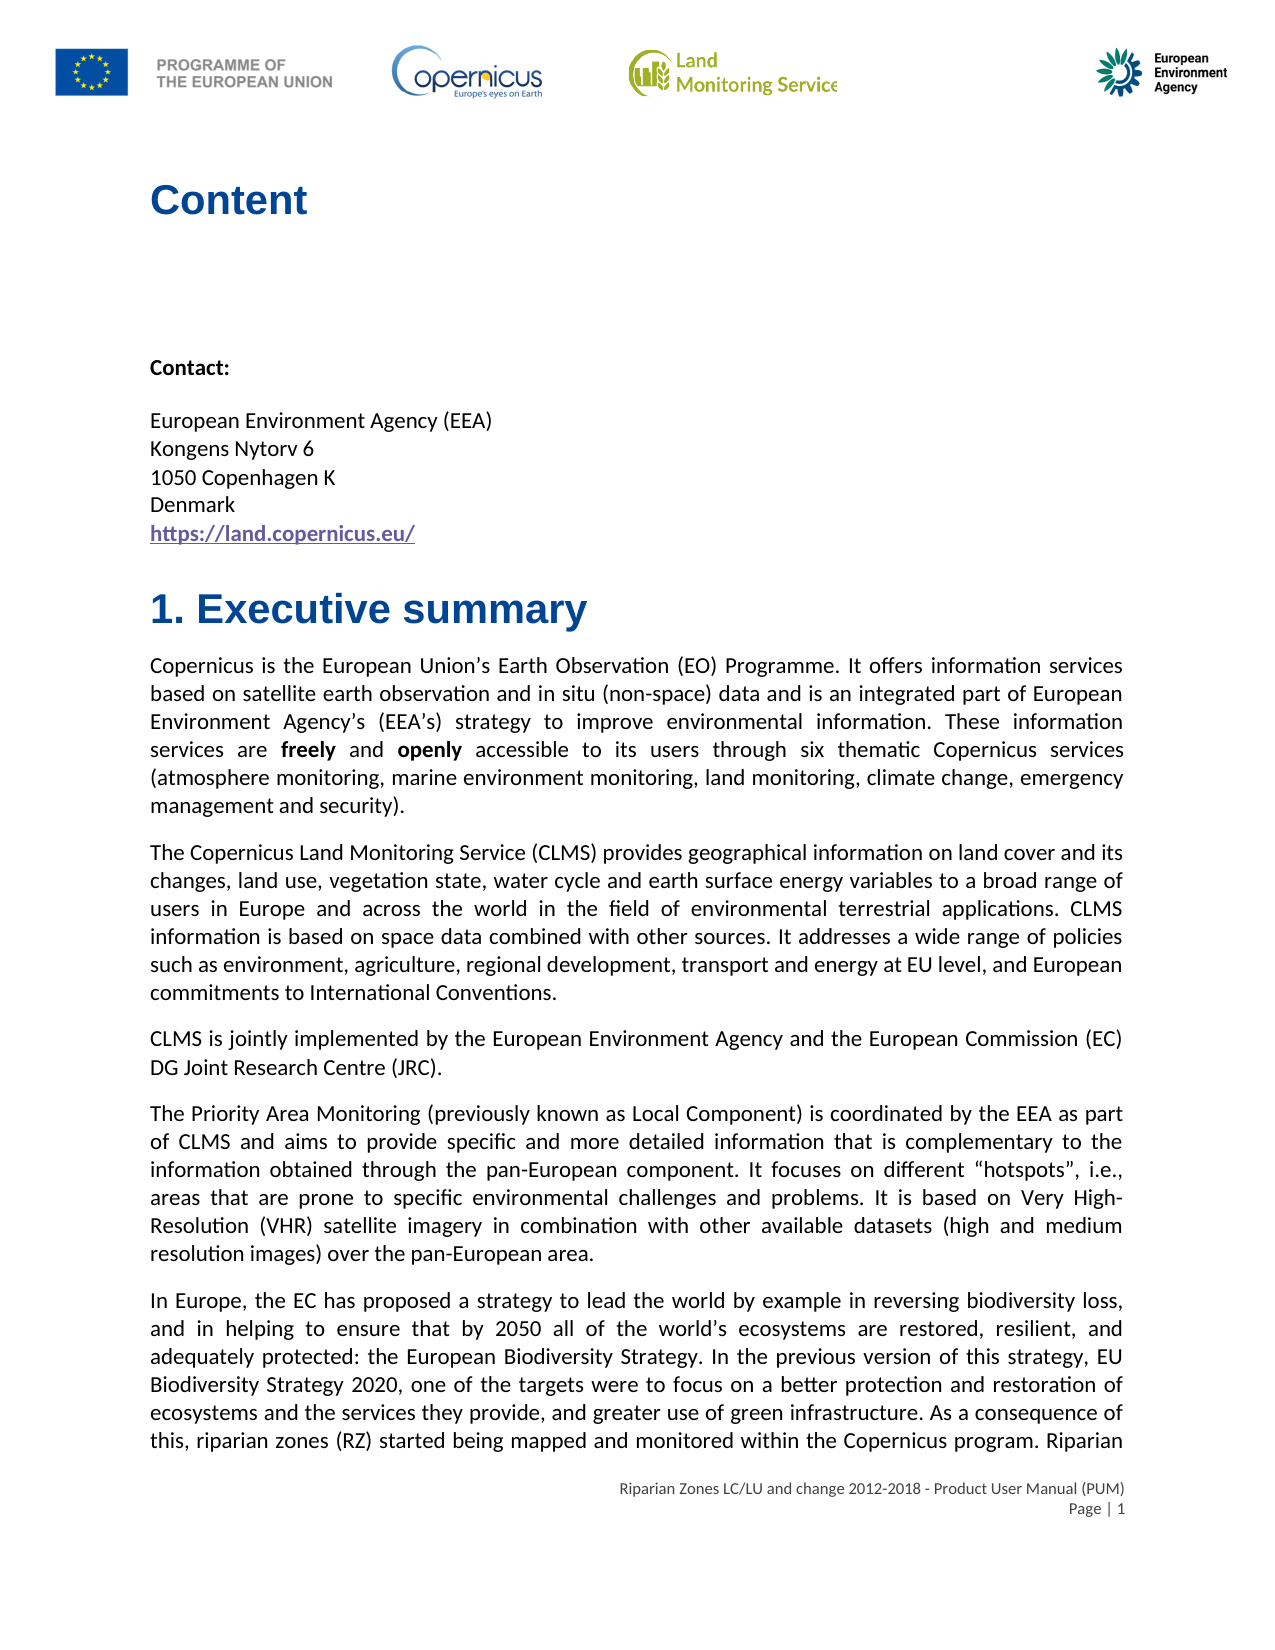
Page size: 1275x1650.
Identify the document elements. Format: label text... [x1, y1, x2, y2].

picture [628, 50, 837, 97]
text CLMS is jointly implemented by the European Environment Agency and the European Commission (EC) DG Joint Research Centre (JRC). [150, 1024, 1125, 1081]
text Contact: [150, 326, 1125, 382]
text Copernicus is the European Union’s Earth Observation (EO) Programme. It offers information services based on satellite earth observation and in situ (non-space) data and is an integrated part of European Environment Agency’s (EEA’s) strategy to improve environmental information. These information services are freely and openly accessible to its users through six thematic Copernicus services (atmosphere monitoring, marine environment monitoring, land monitoring, climate change, emergency management and security). [150, 651, 1125, 819]
text The Priority Area Monitoring (previously known as Local Component) is coordinated by the EEA as part of CLMS and aims to provide specific and more detailed information that is complementary to the information obtained through the pan-European component. It focuses on different “hotspots”, i.e., areas that are prone to specific environmental challenges and problems. It is based on Very High-Resolution (VHR) satellite imagery in combination with other available datasets (high and medium resolution images) over the pan-European area. [150, 1099, 1125, 1267]
picture [29, 21, 351, 124]
picture [1094, 46, 1228, 97]
subtitle 1. Executive summary [150, 584, 1125, 632]
text The Copernicus Land Monitoring Service (CLMS) provides geographical information on land cover and its changes, land use, vegetation state, water cycle and earth surface energy variables to a broad range of users in Europe and across the world in the field of environmental terrestrial applications. CLMS information is based on space data combined with other sources. It addresses a wide range of policies such as environment, agriculture, regional development, transport and energy at EU level, and European commitments to International Conventions. [150, 838, 1125, 1006]
text European Environment Agency (EEA) Kongens Nytorv 6 1050 Copenhagen K Denmark https://land.copernicus.eu/ [150, 407, 1125, 547]
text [150, 1286, 1125, 1454]
picture [371, 15, 560, 130]
